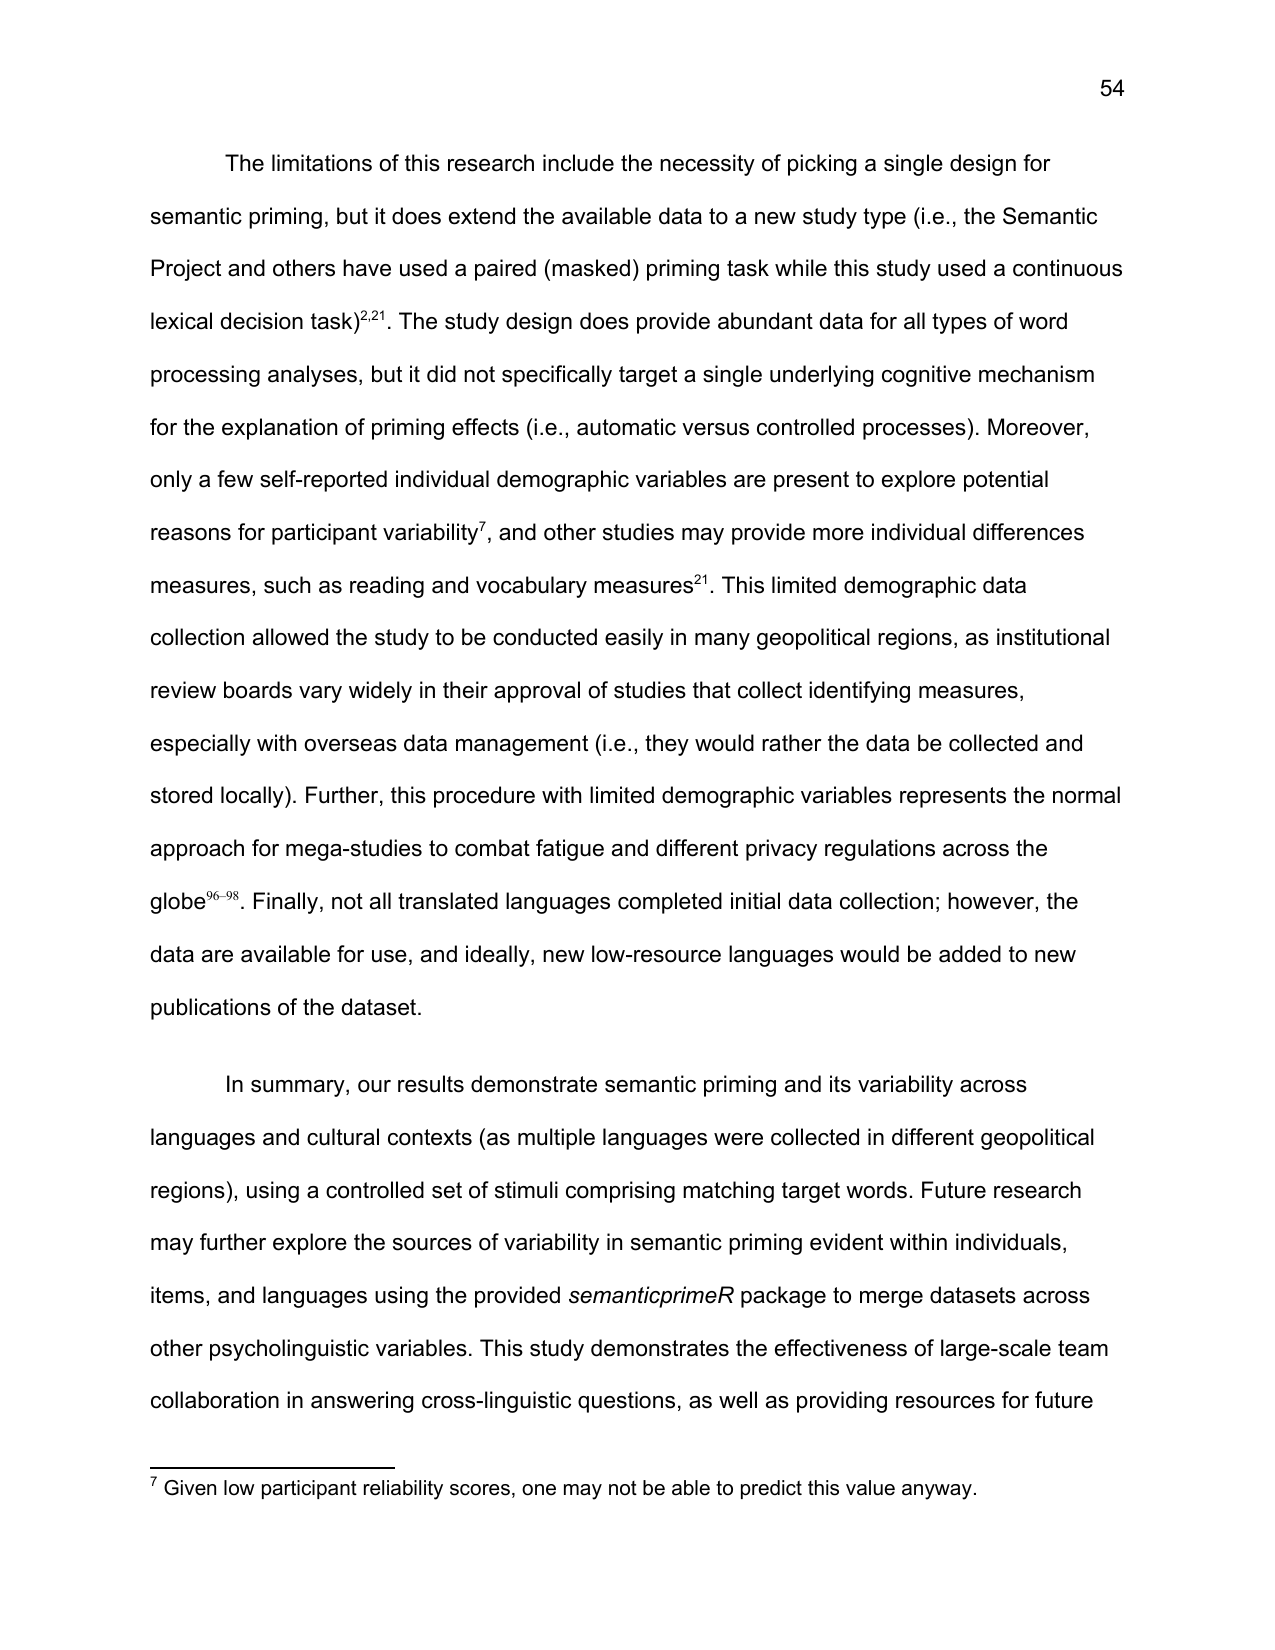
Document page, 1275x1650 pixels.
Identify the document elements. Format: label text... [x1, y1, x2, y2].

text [150, 1071, 1125, 1414]
text The limitations of this research include the necessity of picking a single design for semantic priming, but it does extend the available data to a new study type (i.e., the Semantic Project and others have used a paired (masked) priming task while this study used a continuous lexical decision task)2,21. The study design does provide abundant data for all types of word processing analyses, but it did not specifically target a single underlying cognitive mechanism for the explanation of priming effects (i.e., automatic versus controlled processes). Moreover, only a few self-reported individual demographic variables are present to explore potential reasons for participant variability, and other studies may provide more individual differences measures, such as reading and vocabulary measures21. This limited demographic data collection allowed the study to be conducted easily in many geopolitical regions, as institutional review boards vary widely in their approval of studies that collect identifying measures, especially with overseas data management (i.e., they would rather the data be collected and stored locally). Further, this procedure with limited demographic variables represents the normal approach for mega-studies to combat fatigue and different privacy regulations across the globe96–98. Finally, not all translated languages completed initial data collection; however, the data are available for use, and ideally, new low-resource languages would be added to new publications of the dataset. [150, 150, 1125, 1020]
